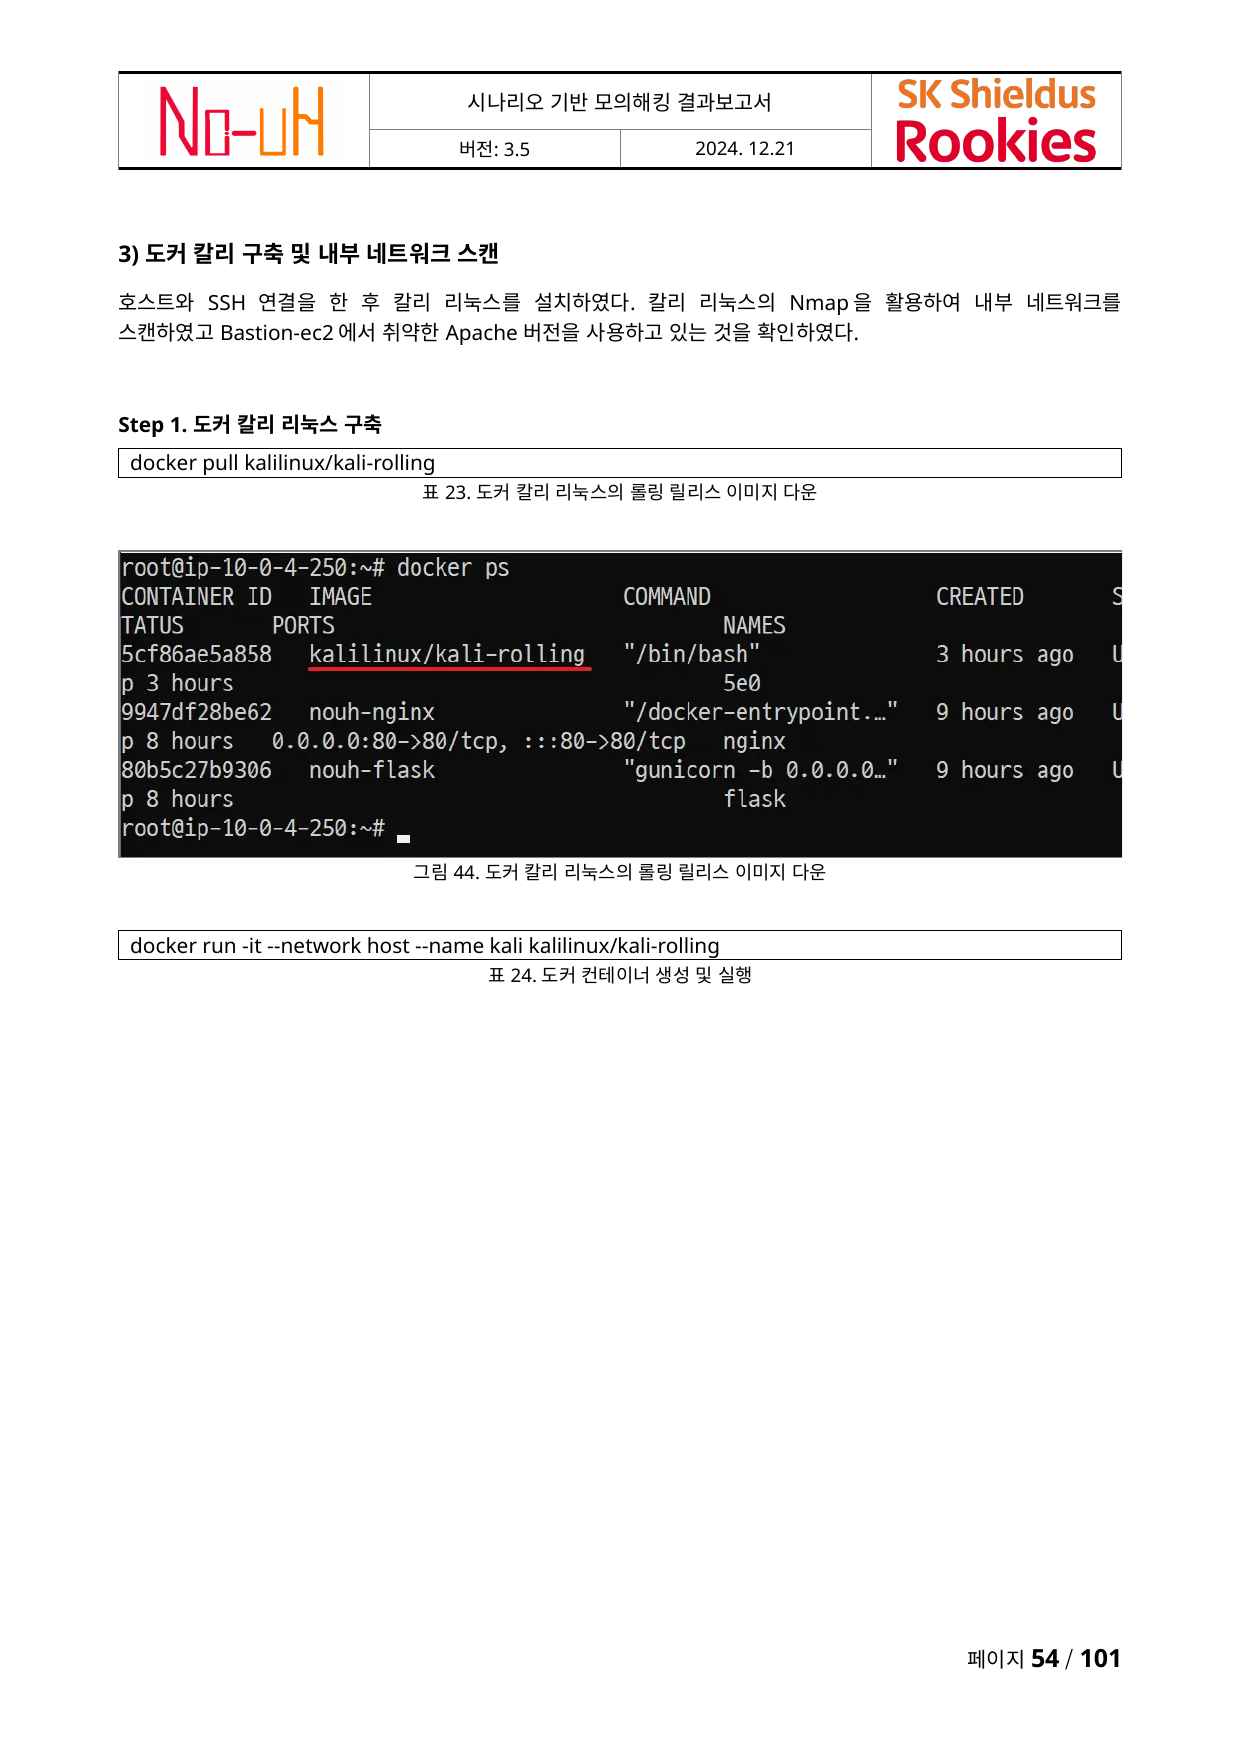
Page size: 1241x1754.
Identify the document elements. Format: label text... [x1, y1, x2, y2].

text 그림 44. 도커 칼리 리눅스의 롤링 릴리스 이미지 다운 [118, 858, 1122, 885]
text 표 23. 도커 칼리 리눅스의 롤링 릴리스 이미지 다운 [118, 478, 1122, 505]
text Step 1. 도커 칼리 리눅스 구축 [118, 409, 1122, 439]
picture [895, 73, 1097, 167]
table_header docker run -it --network host --name kali kalilinux/kali-rolling [119, 931, 1121, 959]
text 표 24. 도커 컨테이너 생성 및 실행 [118, 960, 1122, 988]
picture [143, 81, 345, 159]
picture [118, 550, 1123, 858]
text 호스트와 SSH 연결을 한 후 칼리 리눅스를 설치하였다. 칼리 리눅스의 Nmap을 활용하여 내부 네트워크를 스캔하였고 Bastion-ec2에서 취약한 Apache 버전을 사용하고 있는 것을 확인하였다. [118, 286, 1122, 347]
table_header docker pull kalilinux/kali-rolling [119, 449, 1121, 477]
text 3) 도커 칼리 구축 및 내부 네트워크 스캔 [118, 236, 1122, 270]
